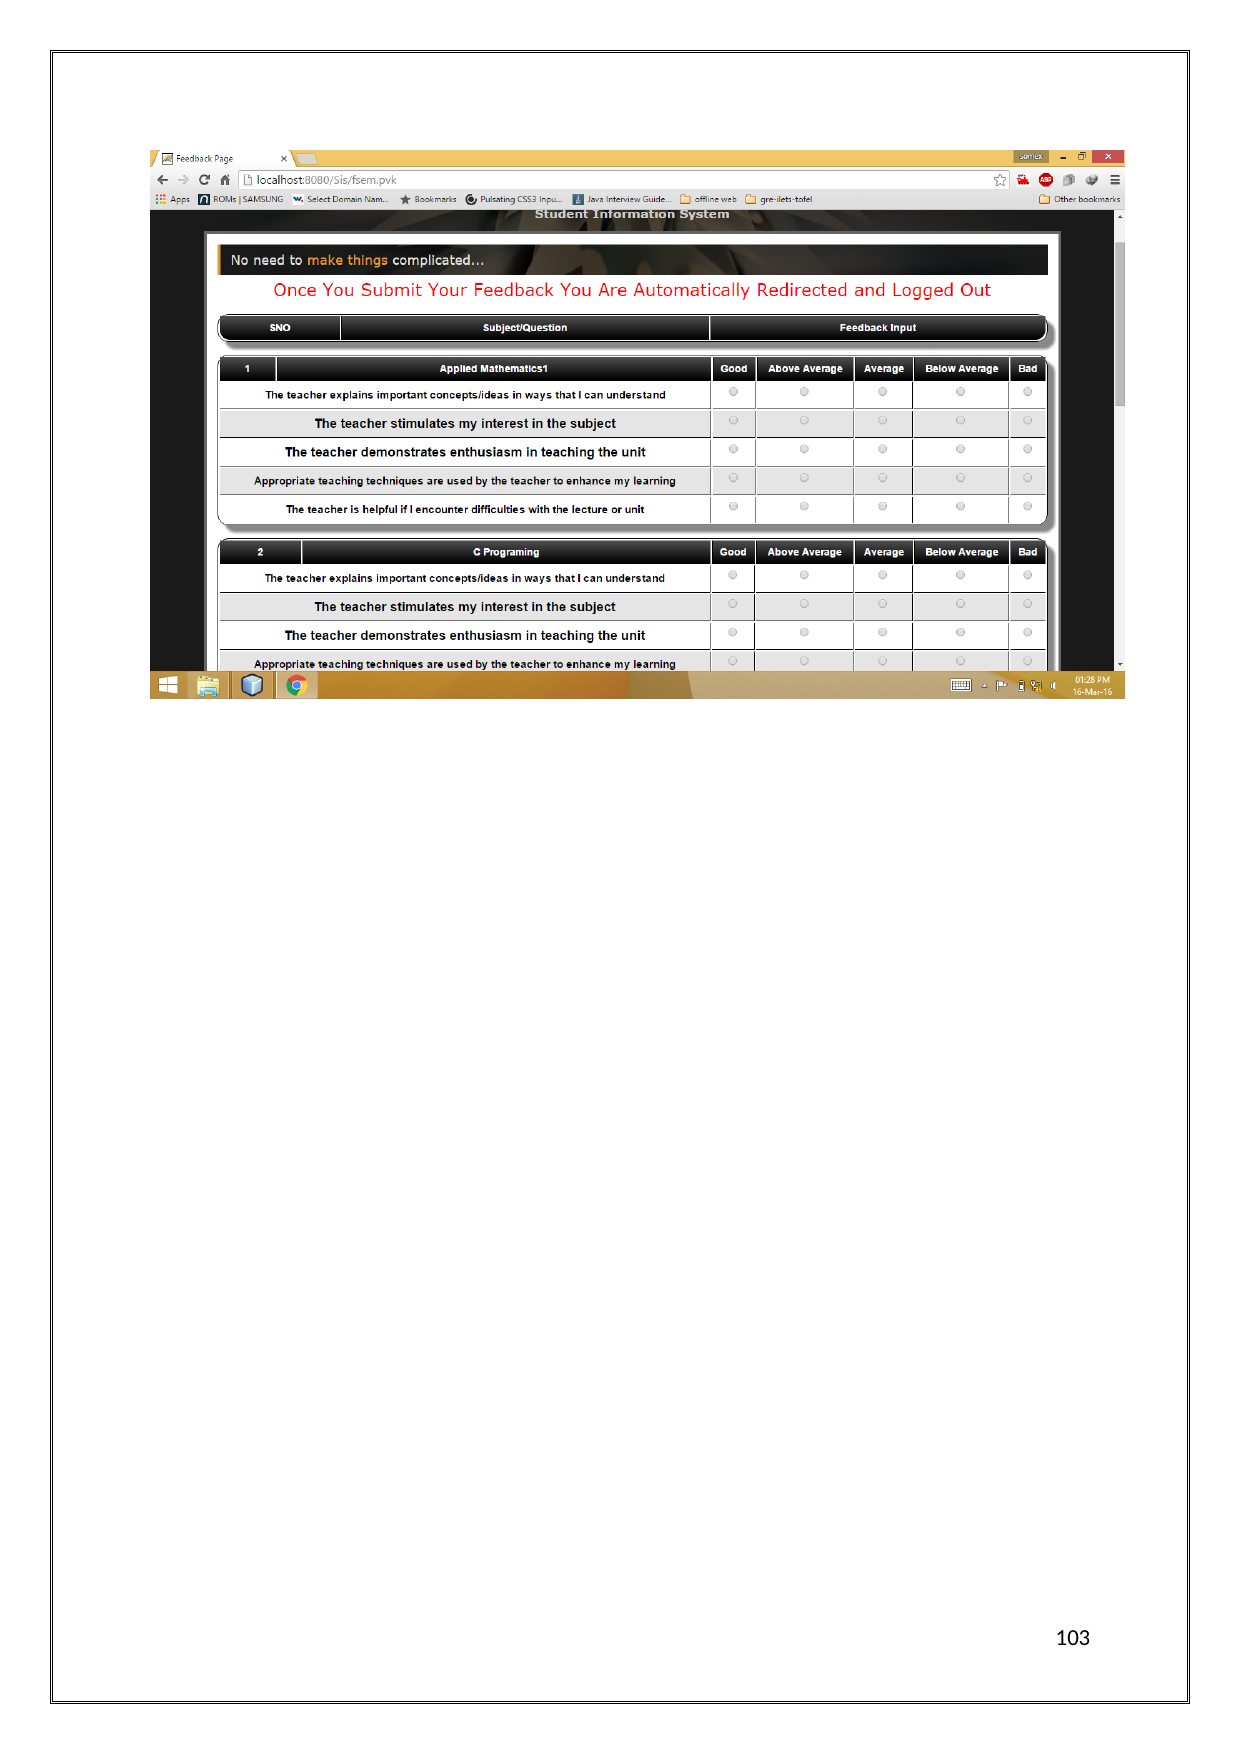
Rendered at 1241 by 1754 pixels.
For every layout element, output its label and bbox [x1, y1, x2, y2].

picture [150, 150, 1125, 699]
